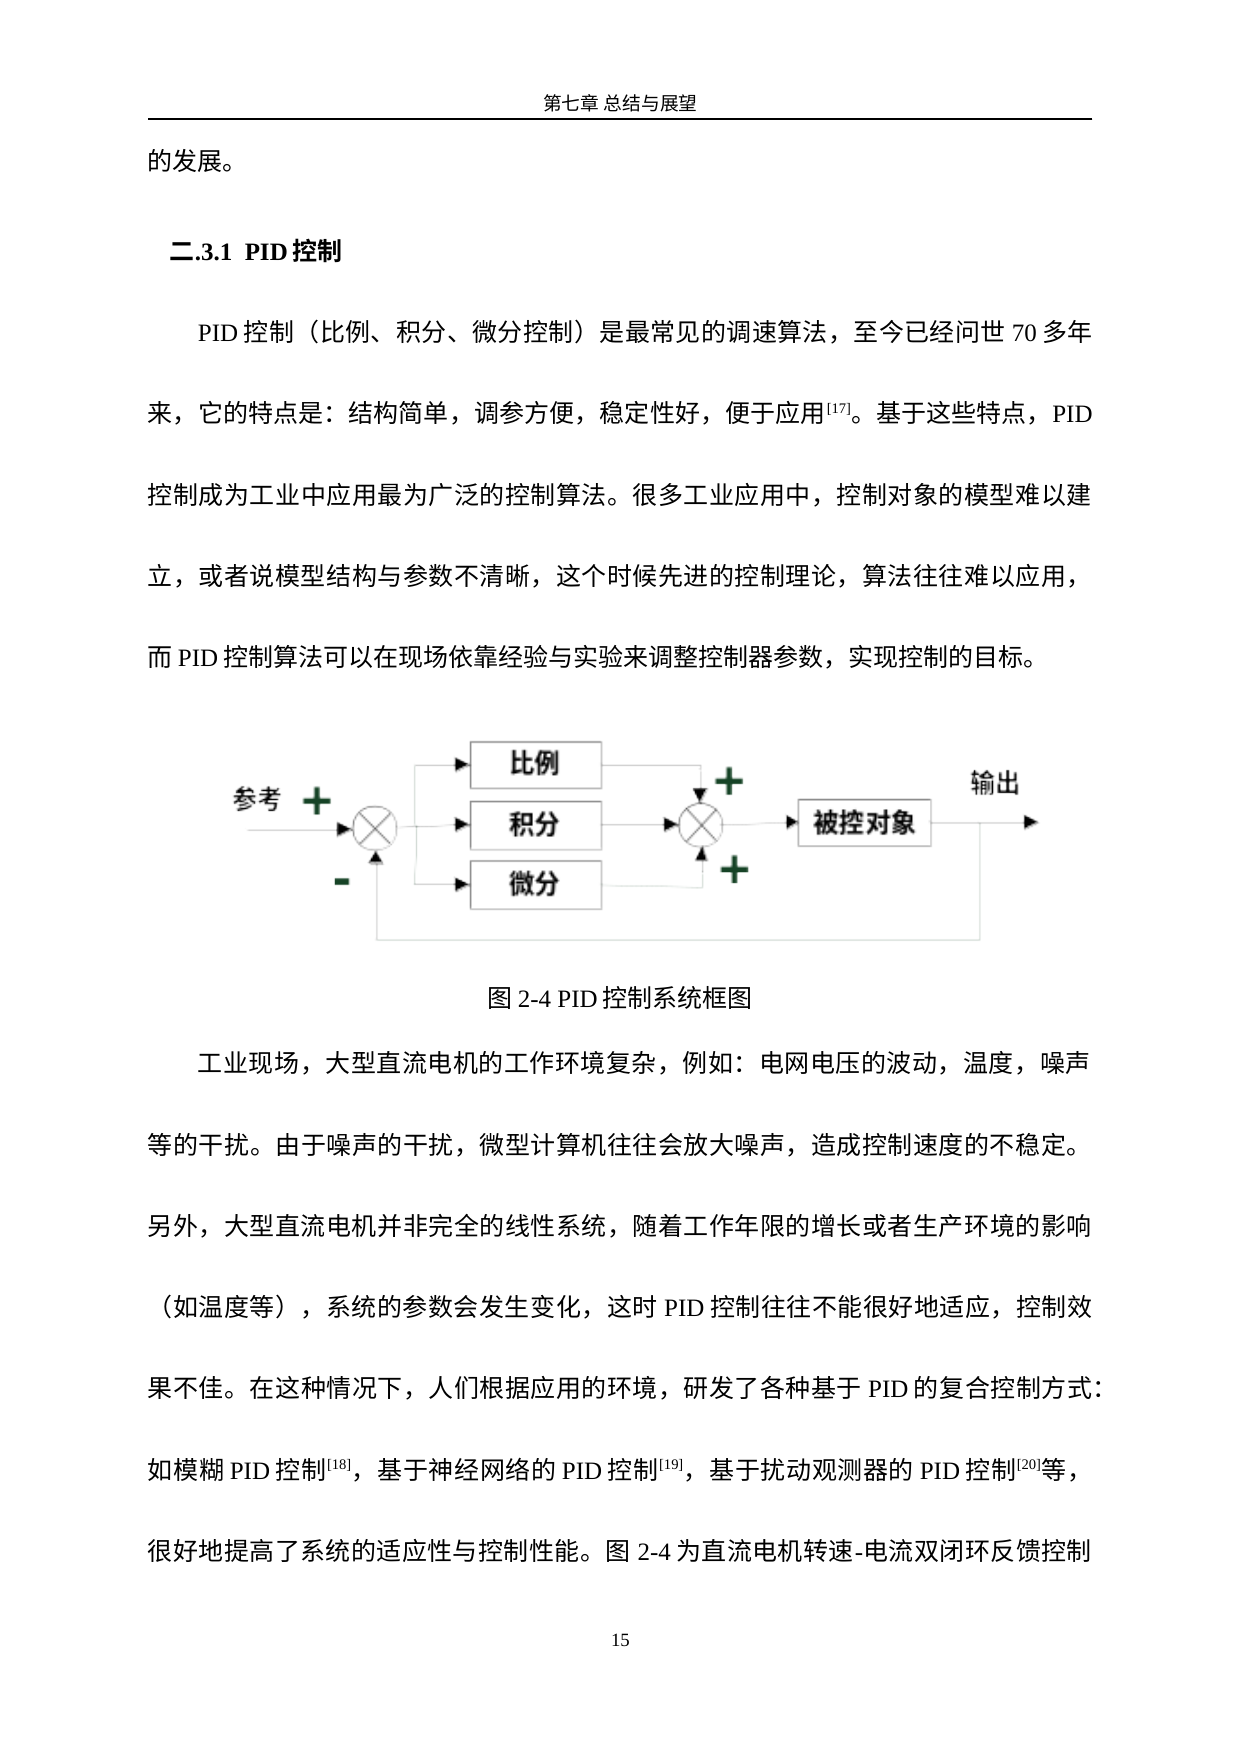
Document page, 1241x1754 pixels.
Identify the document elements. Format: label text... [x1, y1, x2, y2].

subtitle PID控制 [169, 217, 1071, 282]
text 图2-4 PID控制系统框图 [148, 964, 1092, 1029]
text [148, 127, 1092, 192]
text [148, 1029, 1092, 1582]
text PID控制（比例、积分、微分控制）是最常见的调速算法，至今已经问世70多年来，它的特点是：结构简单，调参方便，稳定性好，便于应用[17]。基于这些特点，PID控制成为工业中应用最为广泛的控制算法。很多工业应用中，控制对象的模型难以建立，或者说模型结构与参数不清晰，这个时候先进的控制理论，算法往往难以应用，而PID控制算法可以在现场依靠经验与实验来调整控制器参数，实现控制的目标。 [148, 298, 1092, 688]
